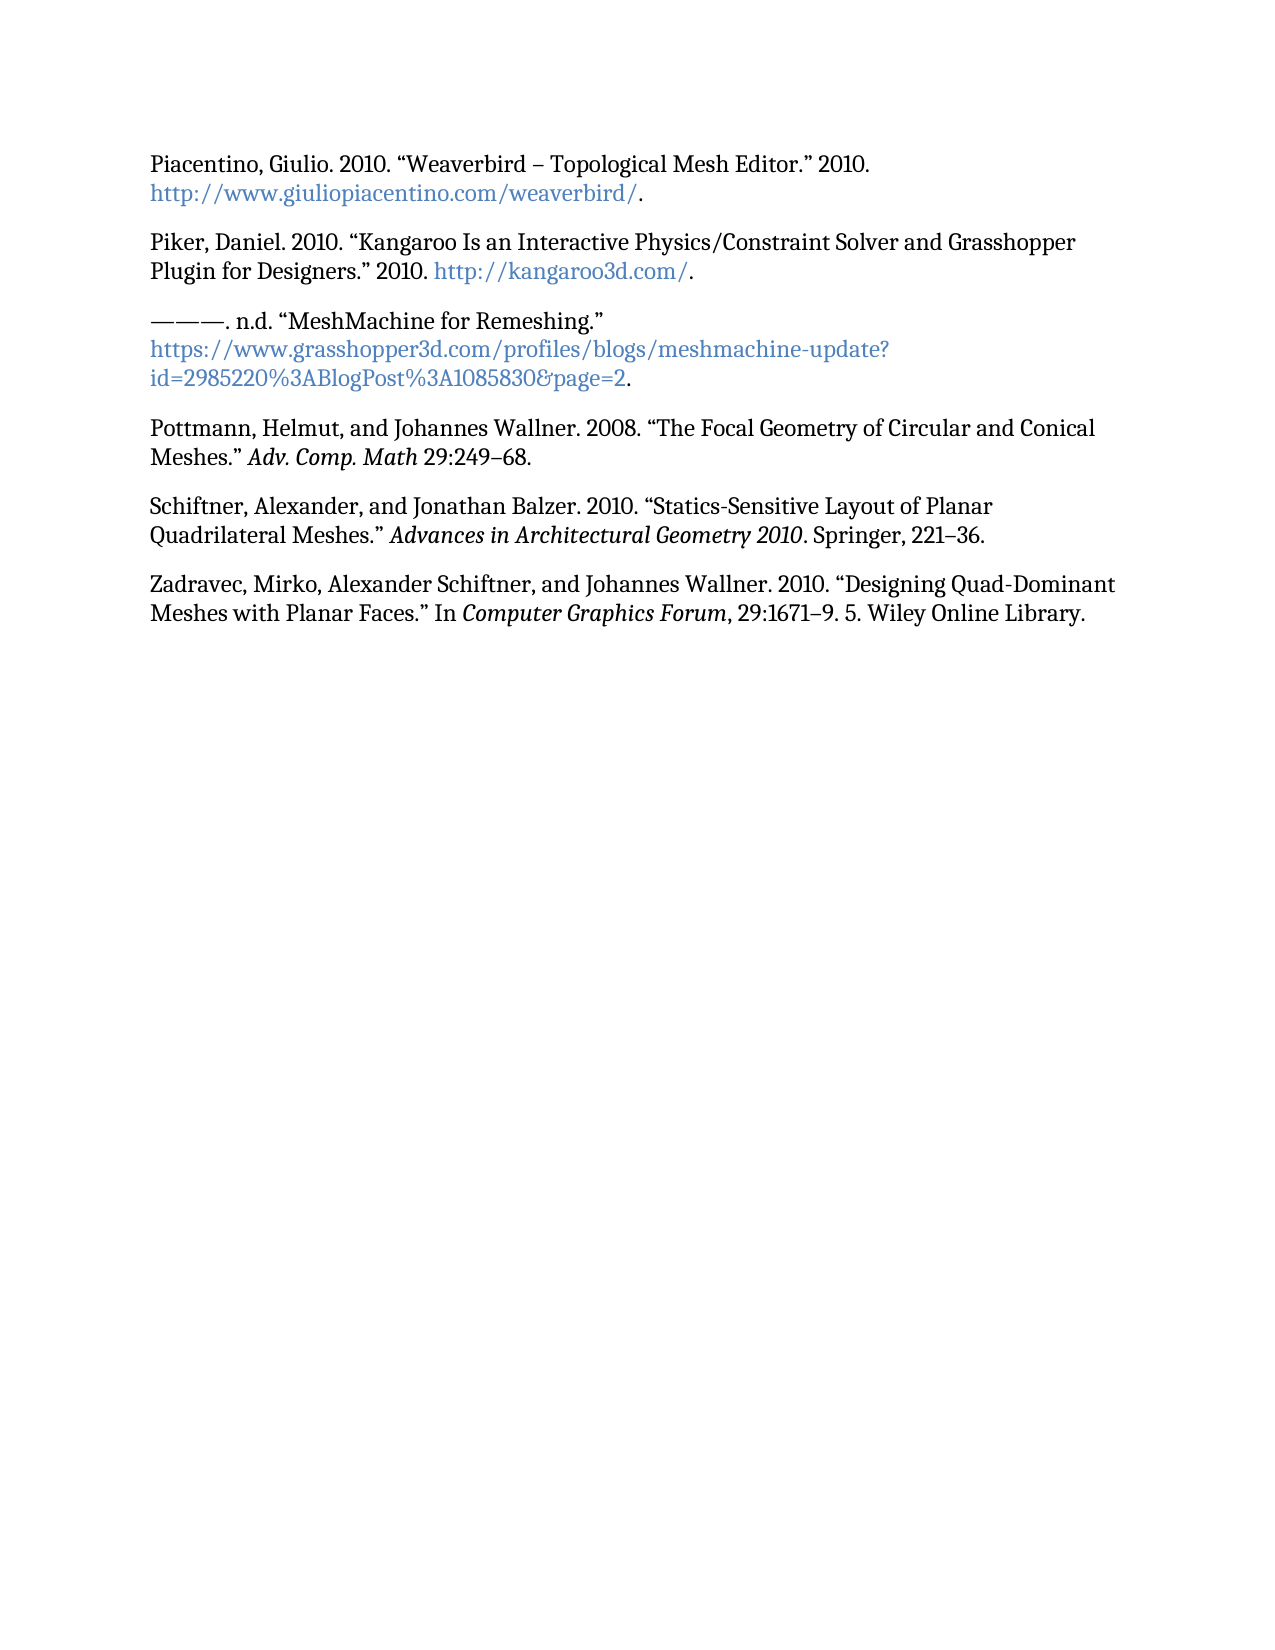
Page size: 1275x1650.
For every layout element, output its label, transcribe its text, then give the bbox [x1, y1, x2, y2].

text Schiftner, Alexander, and Jonathan Balzer. 2010. “Statics-Sensitive Layout of Planar Quadrilateral Meshes.” Advances in Architectural Geometry 2010. Springer, 221–36. [150, 492, 1125, 549]
text Pottmann, Helmut, and Johannes Wallner. 2008. “The Focal Geometry of Circular and Conical Meshes.” Adv. Comp. Math 29:249–68. [150, 414, 1125, 471]
text Piker, Daniel. 2010. “Kangaroo Is an Interactive Physics/Constraint Solver and Grasshopper Plugin for Designers.” 2010. http://kangaroo3d.com/. [150, 228, 1125, 286]
text ———. n.d. “MeshMachine for Remeshing.” https://www.grasshopper3d.com/profiles/blogs/meshmachine-update?id=2985220%3ABlogPost%3A1085830&page=2. [150, 307, 1125, 393]
text Zadravec, Mirko, Alexander Schiftner, and Johannes Wallner. 2010. “Designing Quad-Dominant Meshes with Planar Faces.” In Computer Graphics Forum, 29:1671–9. 5. Wiley Online Library. [150, 570, 1125, 628]
text Piacentino, Giulio. 2010. “Weaverbird – Topological Mesh Editor.” 2010. http://www.giuliopiacentino.com/weaverbird/. [150, 150, 1125, 207]
